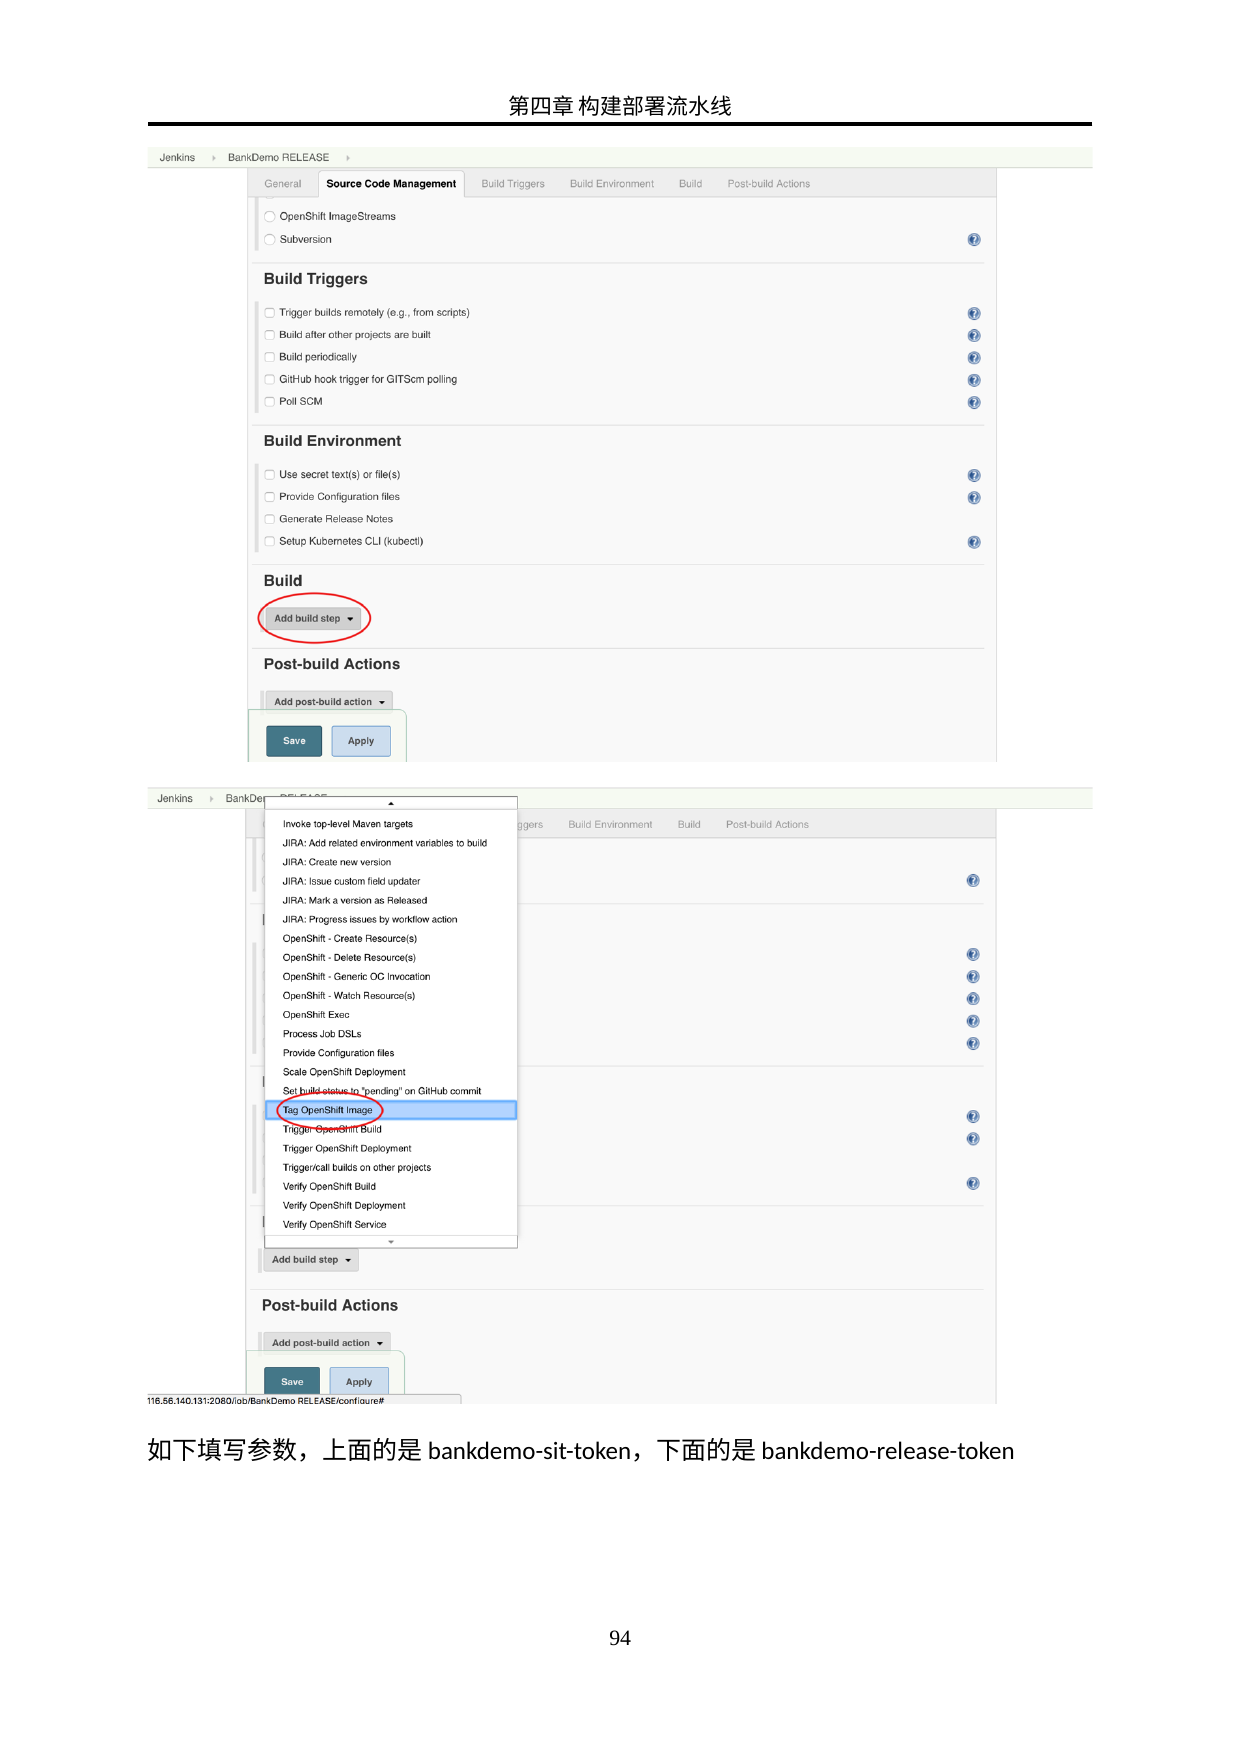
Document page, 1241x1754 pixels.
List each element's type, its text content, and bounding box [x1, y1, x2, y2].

picture [147, 787, 1093, 1404]
text 如下填写参数，上面的是bankdemo-sit-token，下面的是bankdemo-release-token [148, 1431, 1092, 1467]
picture [147, 147, 1093, 762]
